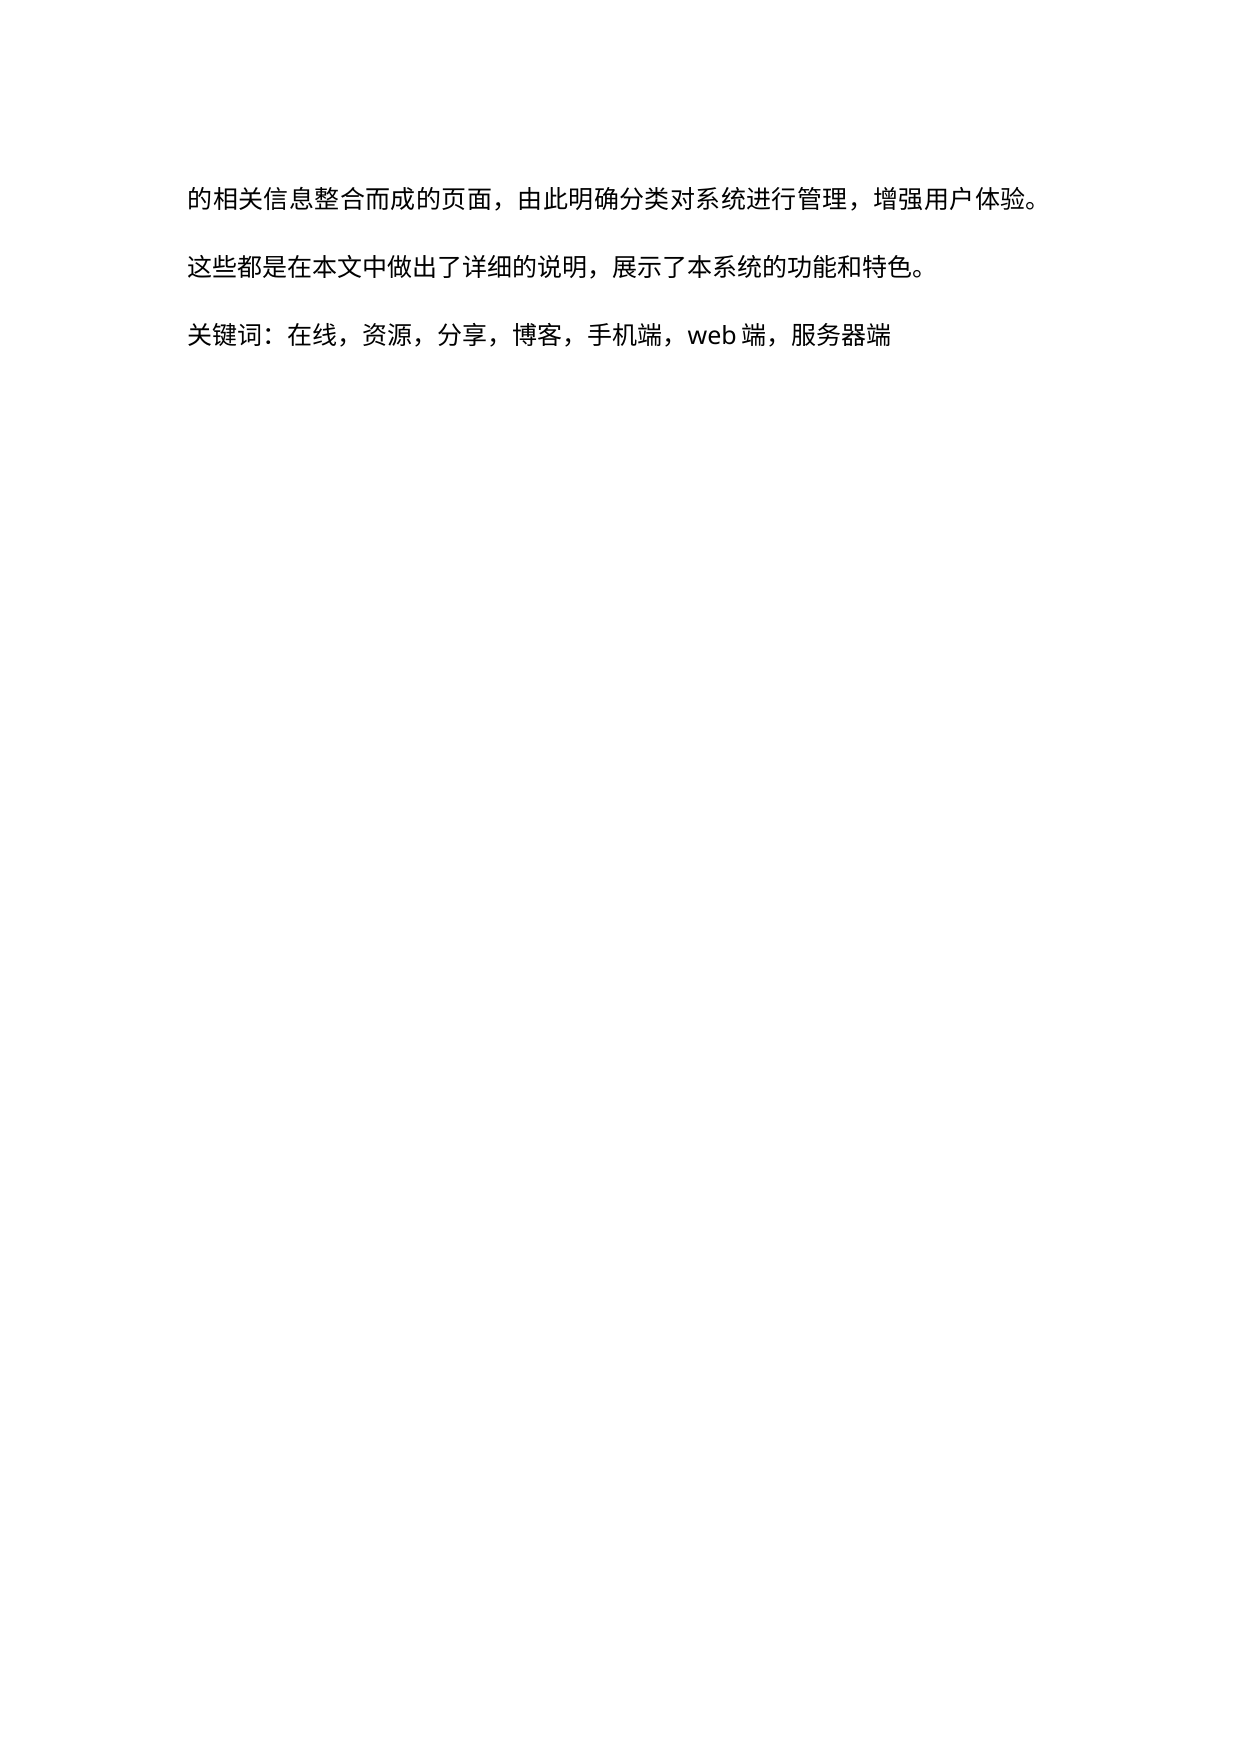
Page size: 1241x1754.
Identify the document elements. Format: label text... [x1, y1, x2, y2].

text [187, 164, 1053, 300]
text 关键词：在线，资源，分享，博客，手机端，web端，服务器端 [187, 300, 1053, 368]
